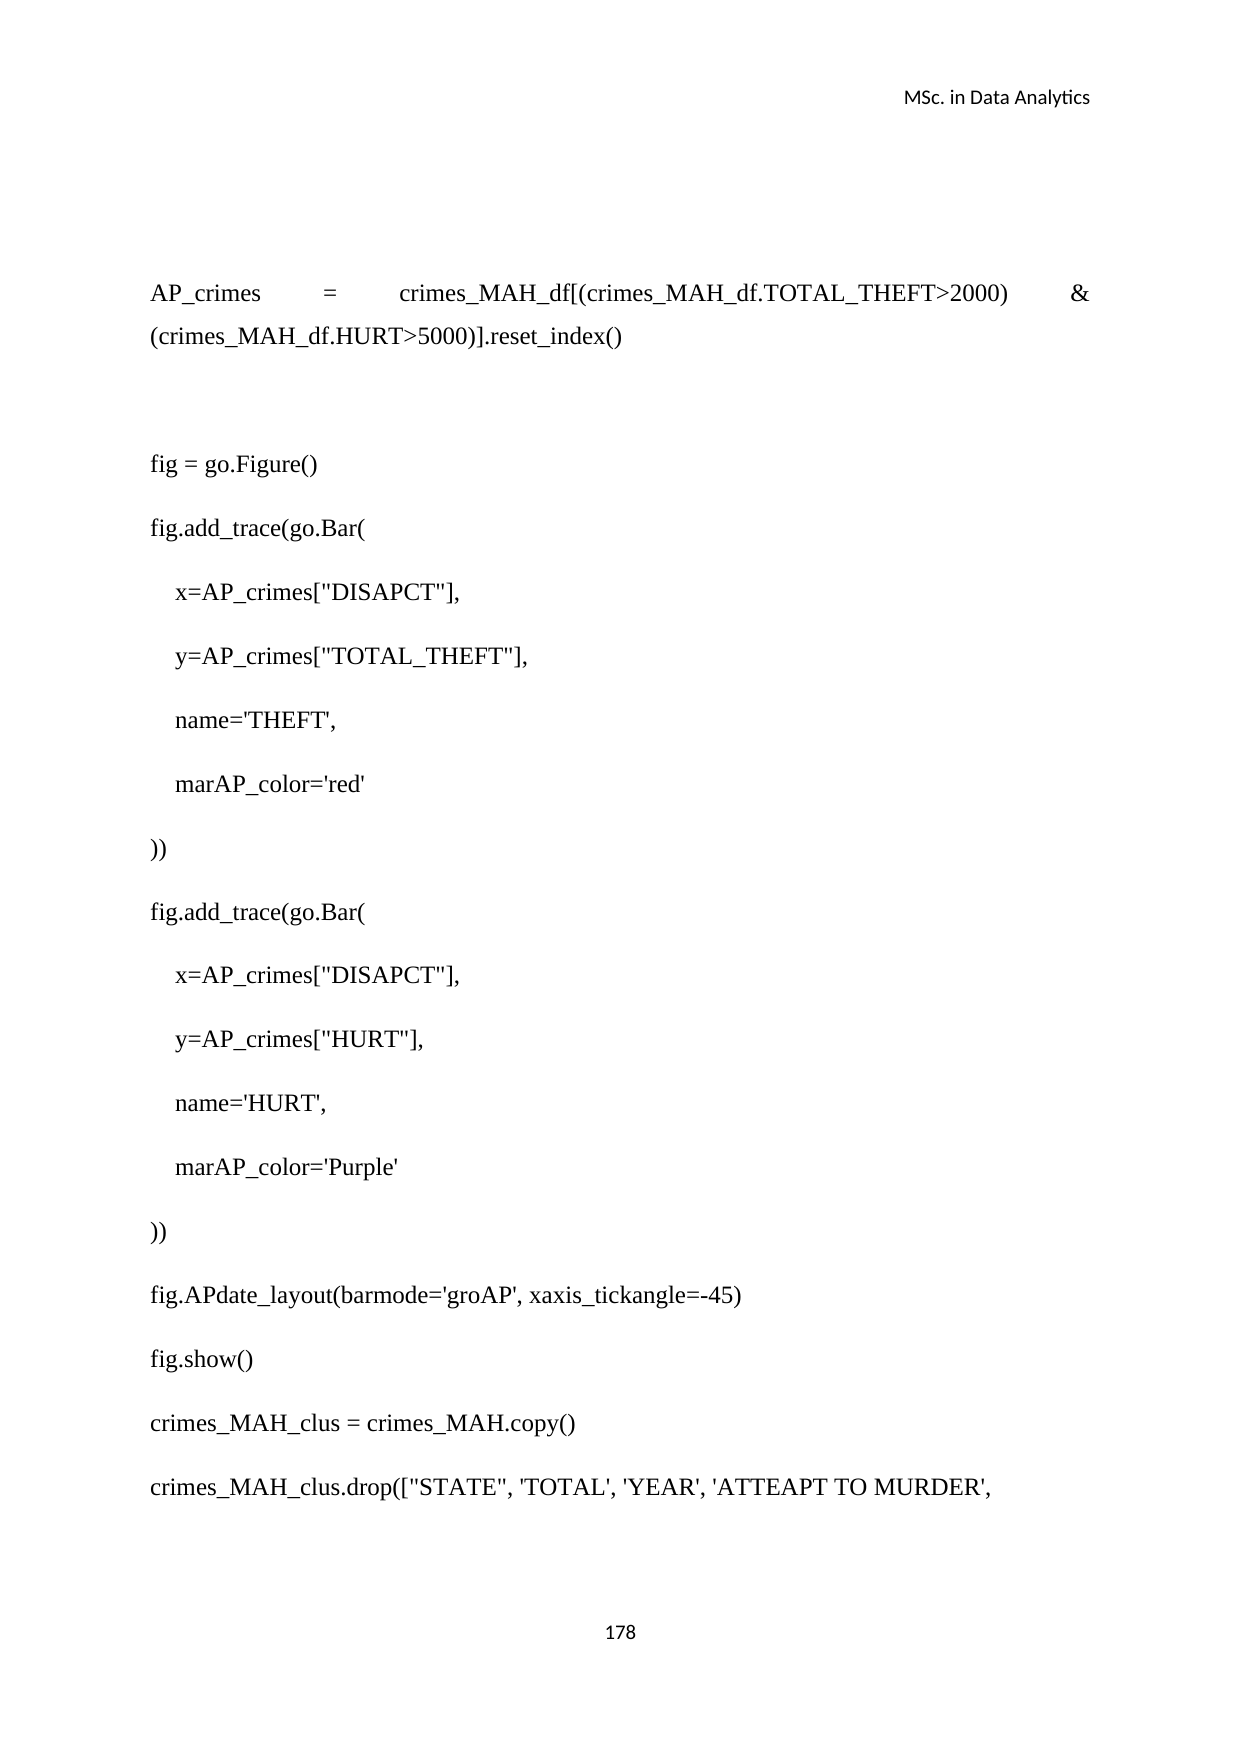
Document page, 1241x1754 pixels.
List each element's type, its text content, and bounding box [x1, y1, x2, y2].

text fig = go.Figure() [150, 449, 1090, 478]
text x=AP_crimes["DISAPCT"], [150, 577, 1090, 606]
text crimes_MAH_clus = crimes_MAH.copy() [150, 1408, 1090, 1437]
text fig.show() [150, 1344, 1090, 1373]
text y=AP_crimes["TOTAL_THEFT"], [150, 641, 1090, 669]
text )) [150, 1216, 1090, 1245]
text fig.APdate_layout(barmode='groAP', xaxis_tickangle=-45) [150, 1280, 1090, 1309]
text )) [150, 833, 1090, 861]
text fig.add_trace(go.Bar( [150, 513, 1090, 542]
text name='HURT', [150, 1088, 1090, 1117]
text x=AP_crimes["DISAPCT"], [150, 961, 1090, 989]
text fig.add_trace(go.Bar( [150, 897, 1090, 925]
text name='THEFT', [150, 705, 1090, 733]
text marAP_color='red' [150, 769, 1090, 797]
text marAP_color='Purple' [150, 1152, 1090, 1181]
text y=AP_crimes["HURT"], [150, 1024, 1090, 1053]
text crimes_MAH_clus.drop(["STATE", 'TOTAL', 'YEAR', 'ATTEAPT TO MURDER', [150, 1472, 1090, 1501]
text AP_crimes = crimes_MAH_df[(crimes_MAH_df.TOTAL_THEFT>2000) & (crimes_MAH_df.HURT>5000)].reset_index() [150, 278, 1090, 350]
